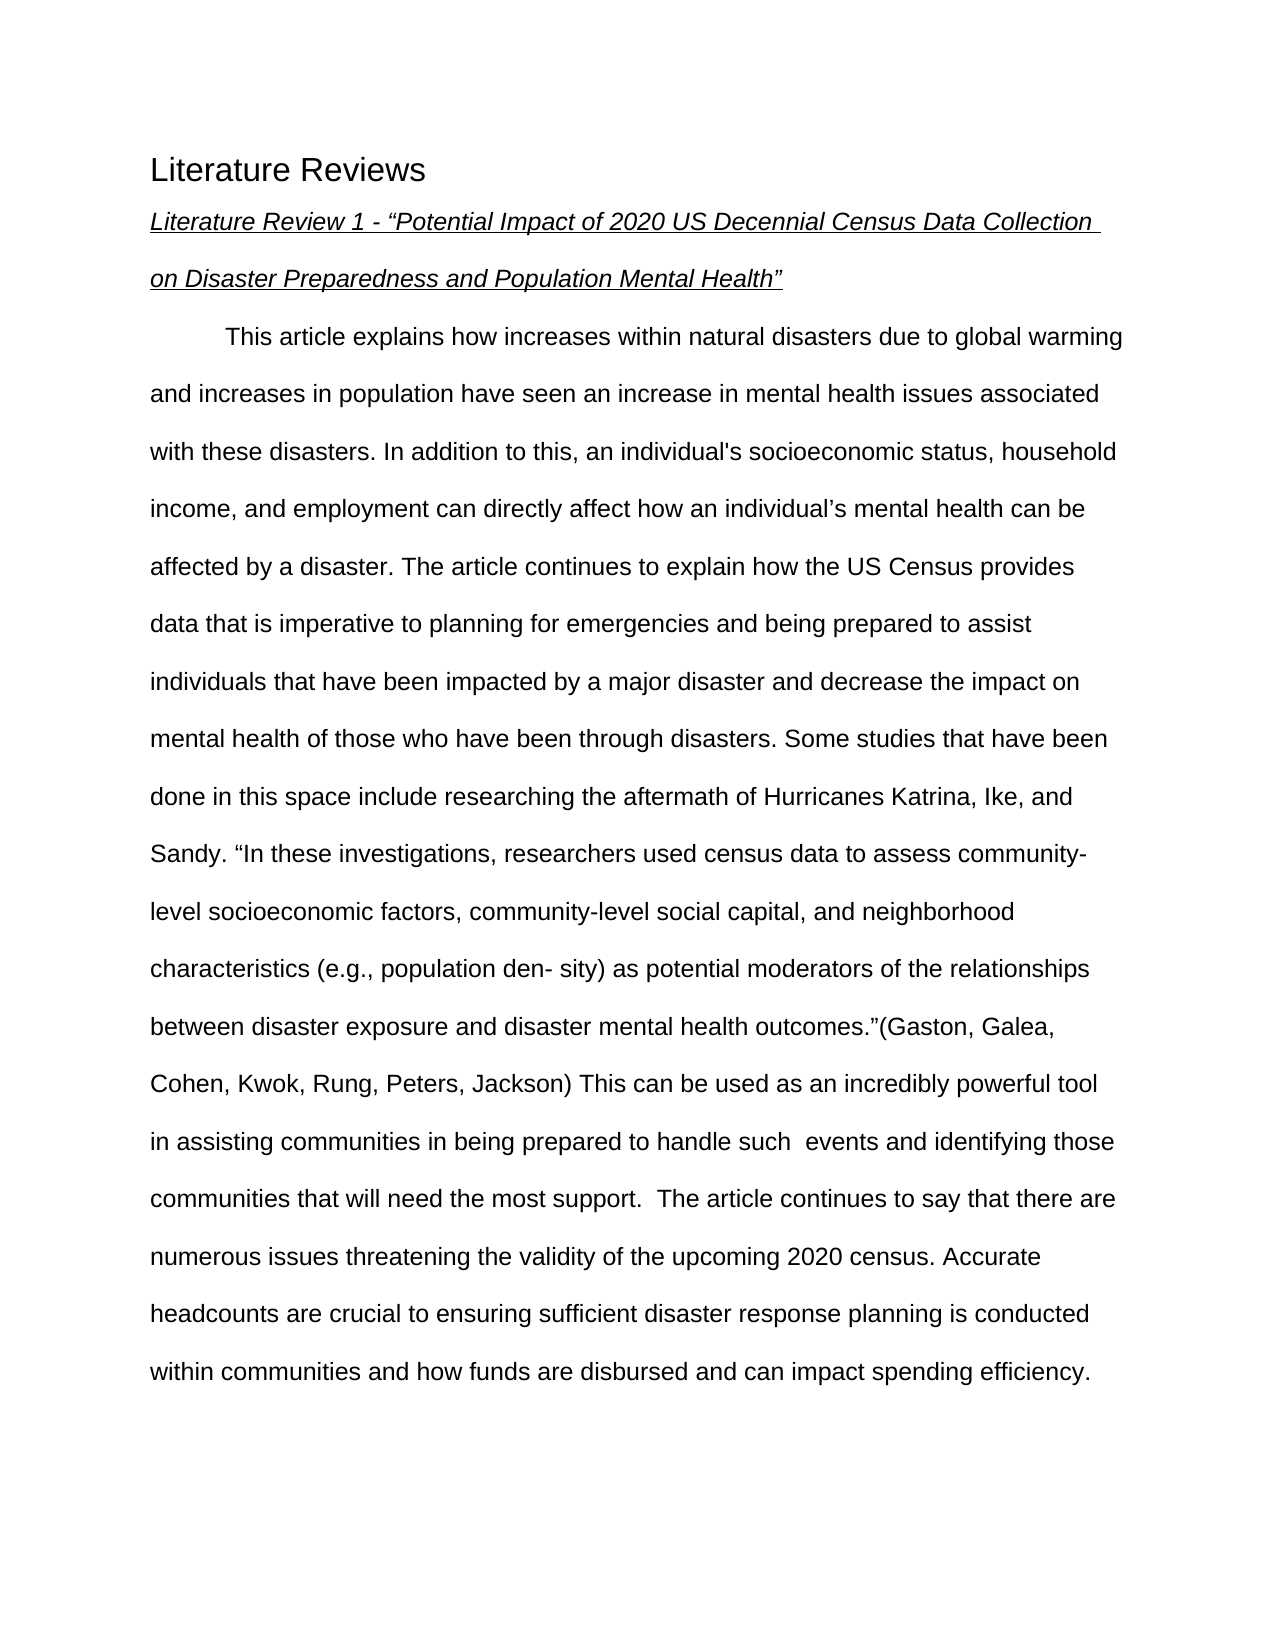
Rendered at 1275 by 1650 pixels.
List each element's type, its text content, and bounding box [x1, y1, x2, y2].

text Literature Review 1 - “Potential Impact of 2020 US Decennial Census Data Collection on Disaster Preparedness and Population Mental Health” [150, 207, 1125, 293]
subtitle Literature Reviews [150, 150, 1125, 188]
text This article explains how increases within natural disasters due to global warming and increases in population have seen an increase in mental health issues associated with these disasters. In addition to this, an individual's socioeconomic status, household income, and employment can directly affect how an individual’s mental health can be affected by a disaster. The article continues to explain how the US Census provides data that is imperative to planning for emergencies and being prepared to assist individuals that have been impacted by a major disaster and decrease the impact on mental health of those who have been through disasters. Some studies that have been done in this space include researching the aftermath of Hurricanes Katrina, Ike, and Sandy. “In these investigations, researchers used census data to assess community-level socioeconomic factors, community-level social capital, and neighborhood characteristics (e.g., population den- sity) as potential moderators of the relationships between disaster exposure and disaster mental health outcomes.”(Gaston, Galea, Cohen, Kwok, Rung, Peters, Jackson) This can be used as an incredibly powerful tool in assisting communities in being prepared to handle such events and identifying those communities that will need the most support. The article continues to say that there are numerous issues threatening the validity of the upcoming 2020 census. Accurate headcounts are crucial to ensuring sufficient disaster response planning is conducted within communities and how funds are disbursed and can impact spending efficiency. [150, 322, 1125, 1385]
